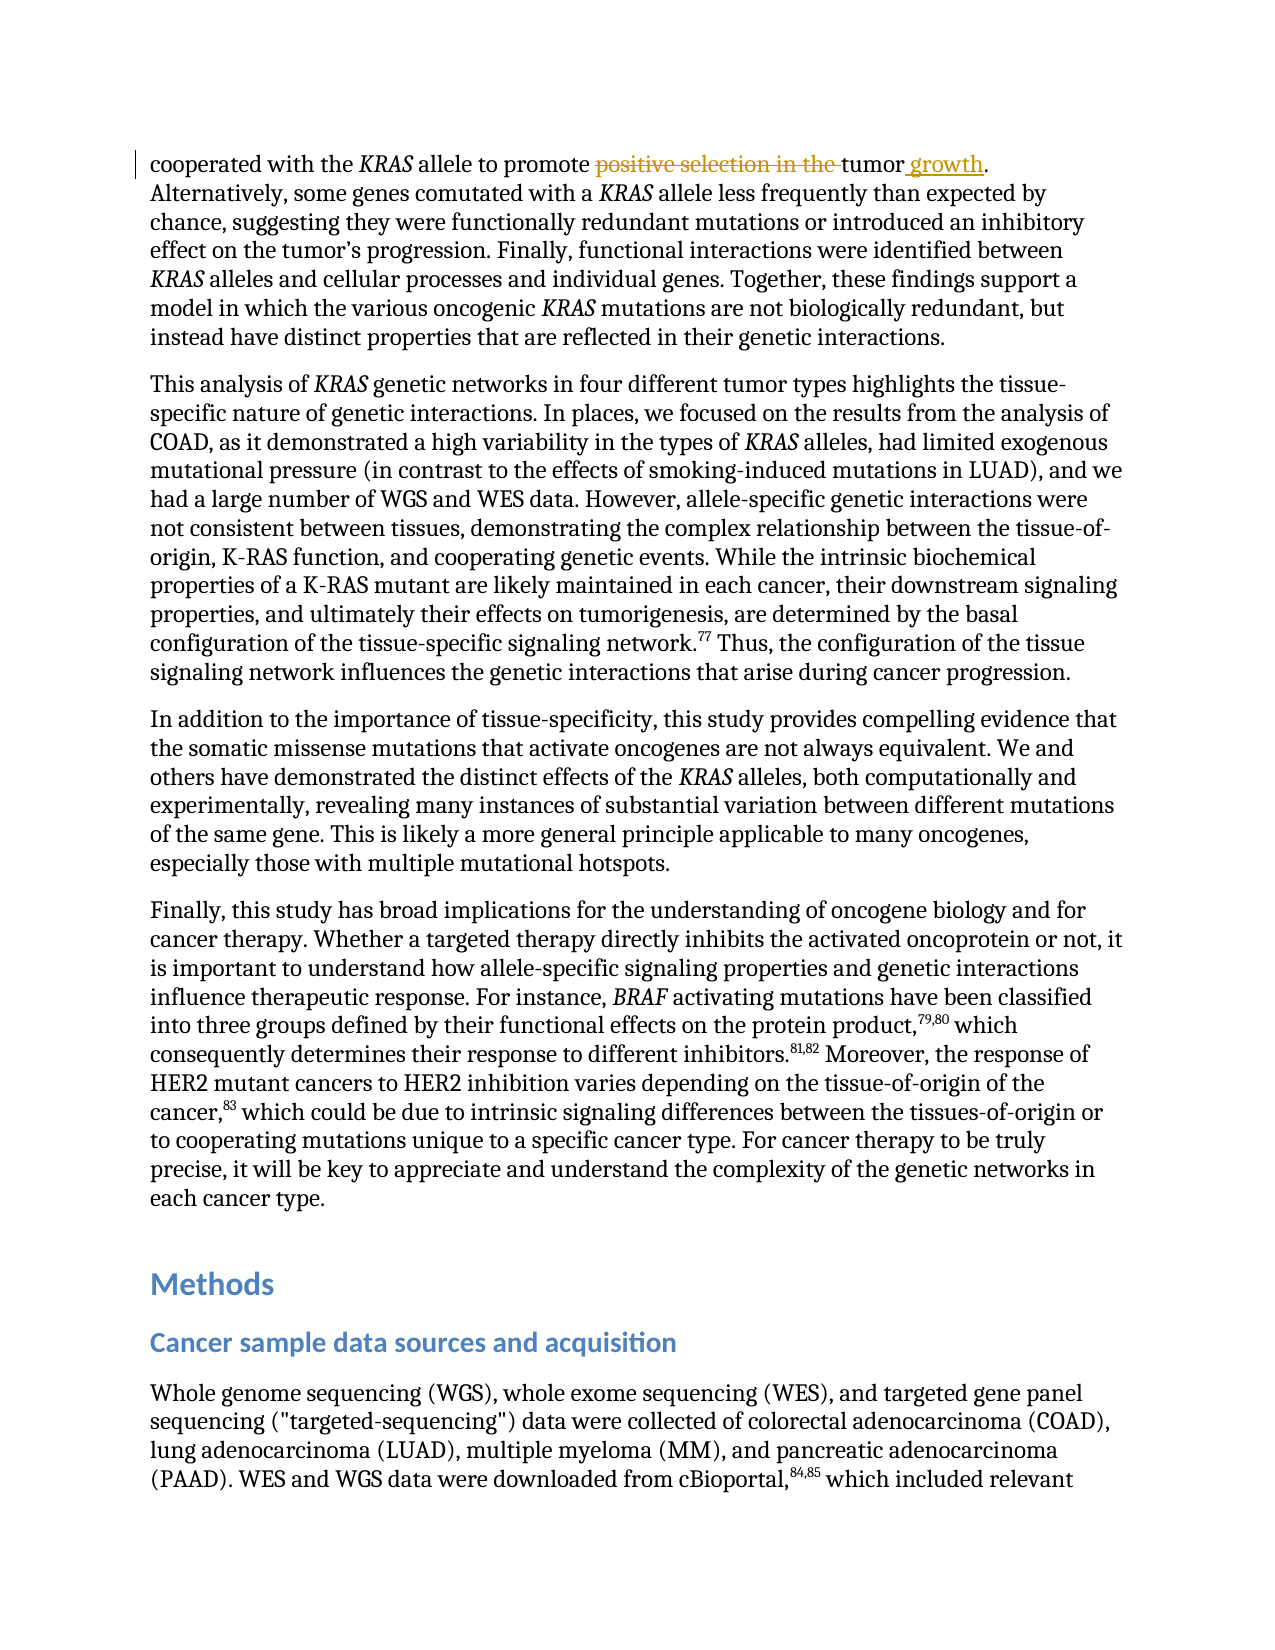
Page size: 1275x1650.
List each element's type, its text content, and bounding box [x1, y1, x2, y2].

subtitle Cancer sample data sources and acquisition [150, 1324, 1125, 1360]
text This analysis of KRAS genetic networks in four different tumor types highlights the tissue-specific nature of genetic interactions. In places, we focused on the results from the analysis of COAD, as it demonstrated a high variability in the types of KRAS alleles, had limited exogenous mutational pressure (in contrast to the effects of smoking-induced mutations in LUAD), and we had a large number of WGS and WES data. However, allele-specific genetic interactions were not consistent between tissues, demonstrating the complex relationship between the tissue-of-origin, K-RAS function, and cooperating genetic events. While the intrinsic biochemical properties of a K-RAS mutant are likely maintained in each cancer, their downstream signaling properties, and ultimately their effects on tumorigenesis, are determined by the basal configuration of the tissue-specific signaling network.77 Thus, the configuration of the tissue signaling network influences the genetic interactions that arise during cancer progression. [150, 370, 1125, 686]
text Finally, this study has broad implications for the understanding of oncogene biology and for cancer therapy. Whether a targeted therapy directly inhibits the activated oncoprotein or not, it is important to understand how allele-specific signaling properties and genetic interactions influence therapeutic response. For instance, BRAF activating mutations have been classified into three groups defined by their functional effects on the protein product,79,80 which consequently determines their response to different inhibitors.81,82 Moreover, the response of HER2 mutant cancers to HER2 inhibition varies depending on the tissue-of-origin of the cancer,83 which could be due to intrinsic signaling differences between the tissues-of-origin or to cooperating mutations unique to a specific cancer type. For cancer therapy to be truly precise, it will be key to appreciate and understand the complexity of the genetic networks in each cancer type. [150, 896, 1125, 1212]
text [150, 1378, 1125, 1493]
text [150, 150, 1125, 351]
subtitle Methods [150, 1262, 1125, 1303]
text In addition to the importance of tissue-specificity, this study provides compelling evidence that the somatic missense mutations that activate oncogenes are not always equivalent. We and others have demonstrated the distinct effects of the KRAS alleles, both computationally and experimentally, revealing many instances of substantial variation between different mutations of the same gene. This is likely a more general principle applicable to many oncogenes, especially those with multiple mutational hotspots. [150, 705, 1125, 877]
